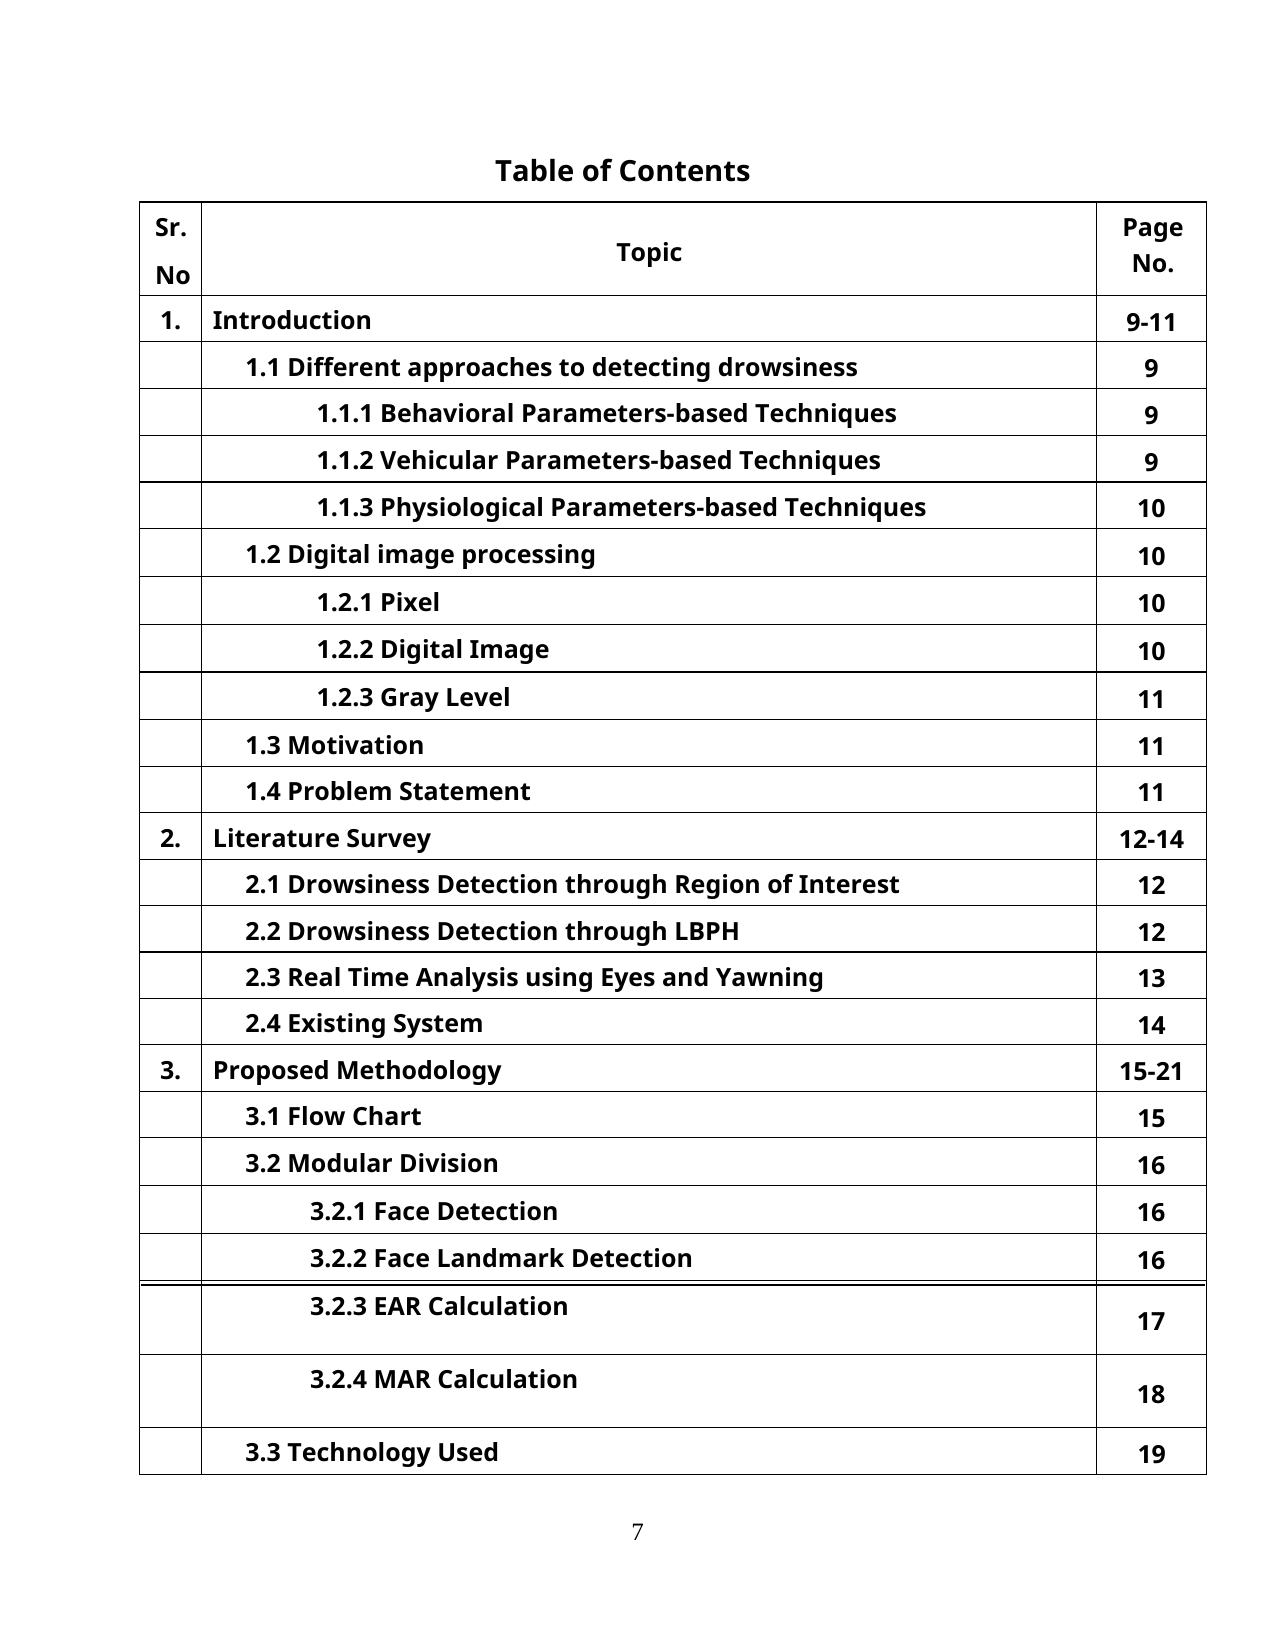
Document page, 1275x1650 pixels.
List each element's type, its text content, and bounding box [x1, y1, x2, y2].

text Table of Contents [150, 150, 750, 190]
table_cell [140, 720, 201, 766]
table_cell [140, 436, 201, 481]
table_cell 19 [1097, 1428, 1206, 1473]
table_cell 2.2 Drowsiness Detection through LBPH [202, 906, 1096, 951]
table_cell 2.1 Drowsiness Detection through Region of Interest [202, 860, 1096, 905]
table_cell 1.1 Different approaches to detecting drowsiness [202, 342, 1096, 388]
table_cell 12-14 [1097, 813, 1206, 858]
table_cell [140, 767, 201, 812]
table_cell 10 [1097, 483, 1206, 528]
table_cell 9 [1097, 436, 1206, 481]
table_cell [140, 1092, 201, 1137]
table_header Topic [202, 203, 1096, 295]
table_cell 13 [1097, 953, 1206, 998]
table_cell 10 [1097, 625, 1206, 671]
table_cell [140, 342, 201, 388]
table_cell 3.2.4 MAR Calculation [202, 1355, 1096, 1427]
table_cell 1.2.1 Pixel [202, 577, 1096, 624]
table_cell Literature Survey [202, 813, 1096, 858]
table_cell 1.2 Digital image processing [202, 529, 1096, 576]
table_cell 16 [1097, 1186, 1206, 1233]
table_cell 18 [1097, 1355, 1206, 1427]
table_header Page No. [1097, 203, 1206, 295]
table_cell 10 [1097, 577, 1206, 624]
table_cell 11 [1097, 767, 1206, 812]
table_cell 15-21 [1097, 1045, 1206, 1091]
table_cell [140, 860, 201, 905]
table_cell 1. [140, 296, 201, 341]
table_cell 3.2 Modular Division [202, 1138, 1096, 1185]
table_cell [140, 953, 201, 998]
table_cell 2.4 Existing System [202, 999, 1096, 1044]
table_cell [140, 625, 201, 671]
table_cell [140, 673, 201, 719]
table_cell Proposed Methodology [202, 1045, 1096, 1091]
table_cell 12 [1097, 860, 1206, 905]
table_cell 1.2.2 Digital Image [202, 625, 1096, 671]
table_cell 12 [1097, 906, 1206, 951]
table_cell 1.1.3 Physiological Parameters-based Techniques [202, 483, 1096, 528]
table_cell 3.3 Technology Used [202, 1428, 1096, 1473]
table_cell 17 [1097, 1281, 1206, 1353]
table_cell [140, 1138, 201, 1185]
table_cell 2.3 Real Time Analysis using Eyes and Yawning [202, 953, 1096, 998]
table_cell [140, 1428, 201, 1473]
table_cell 10 [1097, 529, 1206, 576]
table_cell 1.2.3 Gray Level [202, 673, 1096, 719]
table_cell 3. [140, 1045, 201, 1091]
table_cell Introduction [202, 296, 1096, 341]
table_cell [140, 1186, 201, 1233]
table_cell 3.2.3 EAR Calculation [202, 1286, 1096, 1353]
table_cell [140, 906, 201, 951]
table_cell 3.2.2 Face Landmark Detection [202, 1234, 1096, 1280]
table_cell 11 [1097, 673, 1206, 719]
table_cell 1.3 Motivation [202, 720, 1096, 766]
table_cell 14 [1097, 999, 1206, 1044]
table_cell [140, 483, 201, 528]
table_cell 9-11 [1097, 296, 1206, 341]
table_cell 11 [1097, 720, 1206, 766]
table_cell 16 [1097, 1234, 1206, 1280]
table_cell 1.4 Problem Statement [202, 767, 1096, 812]
table_cell [140, 389, 201, 435]
table_cell 16 [1097, 1138, 1206, 1185]
table_cell [140, 999, 201, 1044]
table_cell 15 [1097, 1092, 1206, 1137]
table_cell 3.2.1 Face Detection [202, 1186, 1096, 1233]
table_cell 1.1.1 Behavioral Parameters-based Techniques [202, 389, 1096, 435]
table_cell 1.1.2 Vehicular Parameters-based Techniques [202, 436, 1096, 481]
table_cell [140, 1355, 201, 1427]
table_header Sr. No [140, 203, 201, 295]
table_cell 9 [1097, 342, 1206, 388]
table_cell [140, 577, 201, 624]
table_cell [140, 1234, 201, 1280]
table_cell 3.1 Flow Chart [202, 1092, 1096, 1137]
table_cell 9 [1097, 389, 1206, 435]
table_cell [140, 529, 201, 576]
table_cell 2. [140, 813, 201, 858]
table_cell [140, 1281, 201, 1353]
